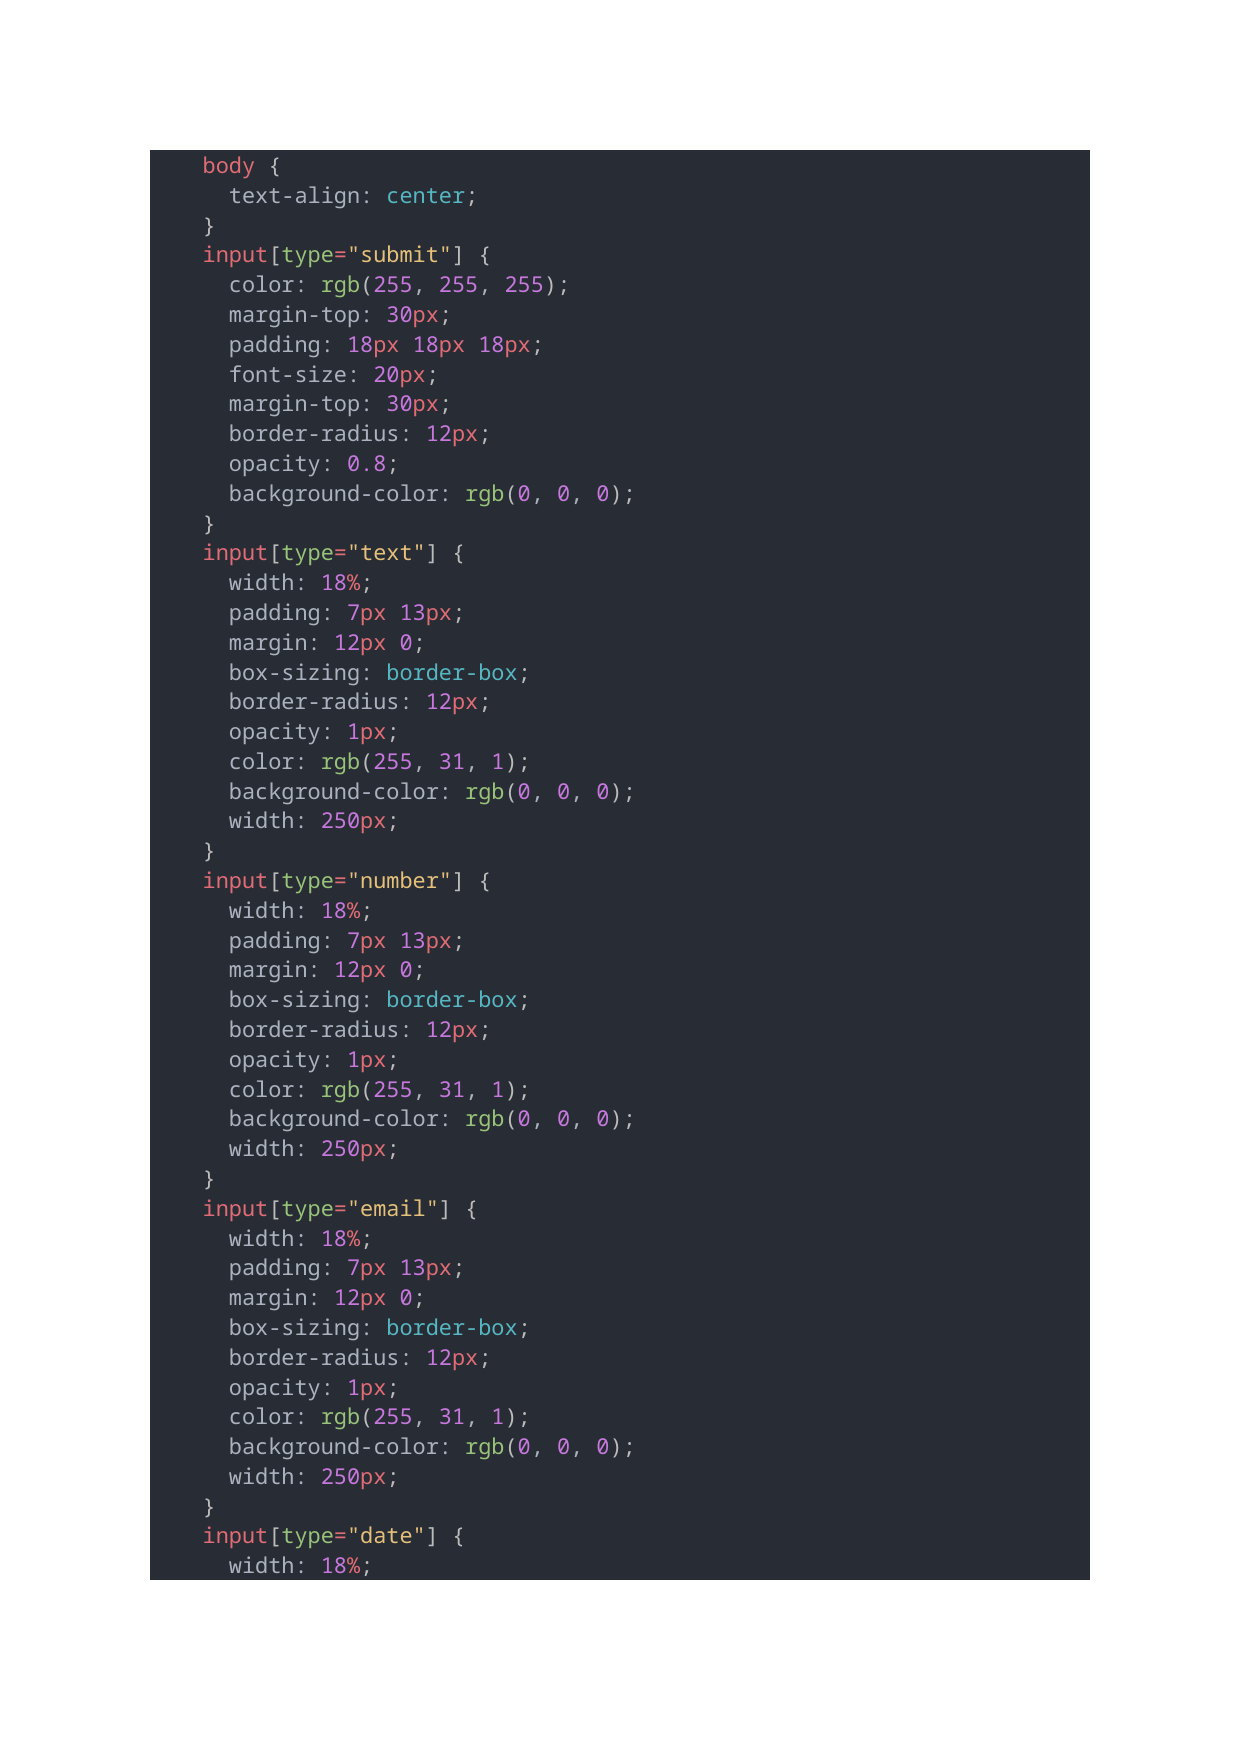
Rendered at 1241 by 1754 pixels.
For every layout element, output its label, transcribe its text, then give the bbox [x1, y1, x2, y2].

text color: rgb(255, 31, 1); [150, 1401, 1090, 1431]
text border-radius: 12px; [150, 1014, 1090, 1044]
text padding: 7px 13px; [150, 597, 1090, 627]
text box-sizing: border-box; [150, 984, 1090, 1014]
text width: 250px; [150, 1461, 1090, 1491]
text width: 18%; [150, 567, 1090, 597]
text } [150, 835, 1090, 865]
text background-color: rgb(0, 0, 0); [150, 1431, 1090, 1461]
text box-sizing: border-box; [150, 656, 1090, 686]
text input[type="text"] { [150, 537, 1090, 567]
text opacity: 1px; [150, 1044, 1090, 1073]
text width: 18%; [150, 1222, 1090, 1252]
text text-align: center; [150, 180, 1090, 209]
text margin-top: 30px; [150, 299, 1090, 329]
text color: rgb(255, 31, 1); [150, 1073, 1090, 1103]
text width: 18%; [150, 895, 1090, 924]
text font-size: 20px; [150, 358, 1090, 388]
text margin: 12px 0; [150, 954, 1090, 984]
text } [150, 1491, 1090, 1520]
text border-radius: 12px; [150, 418, 1090, 448]
text width: 250px; [150, 805, 1090, 835]
text background-color: rgb(0, 0, 0); [150, 776, 1090, 805]
text width: 18%; [150, 1550, 1090, 1580]
text border-radius: 12px; [150, 686, 1090, 716]
text } [150, 507, 1090, 537]
text body { [150, 150, 1090, 180]
text background-color: rgb(0, 0, 0); [150, 1103, 1090, 1133]
text } [150, 209, 1090, 239]
text margin: 12px 0; [150, 1282, 1090, 1312]
text input[type="submit"] { [150, 239, 1090, 269]
text color: rgb(255, 255, 255); [150, 269, 1090, 299]
text border-radius: 12px; [150, 1342, 1090, 1371]
text padding: 7px 13px; [150, 1252, 1090, 1282]
text box-sizing: border-box; [150, 1312, 1090, 1342]
text input[type="number"] { [150, 865, 1090, 895]
text } [150, 1163, 1090, 1193]
text margin: 12px 0; [150, 627, 1090, 656]
text padding: 7px 13px; [150, 924, 1090, 954]
text padding: 18px 18px 18px; [150, 329, 1090, 358]
text background-color: rgb(0, 0, 0); [150, 478, 1090, 507]
text opacity: 0.8; [150, 448, 1090, 478]
text opacity: 1px; [150, 716, 1090, 746]
text opacity: 1px; [150, 1371, 1090, 1401]
text margin-top: 30px; [150, 388, 1090, 418]
text input[type="date"] { [150, 1520, 1090, 1550]
text width: 250px; [150, 1133, 1090, 1163]
text input[type="email"] { [150, 1193, 1090, 1222]
text color: rgb(255, 31, 1); [150, 746, 1090, 776]
